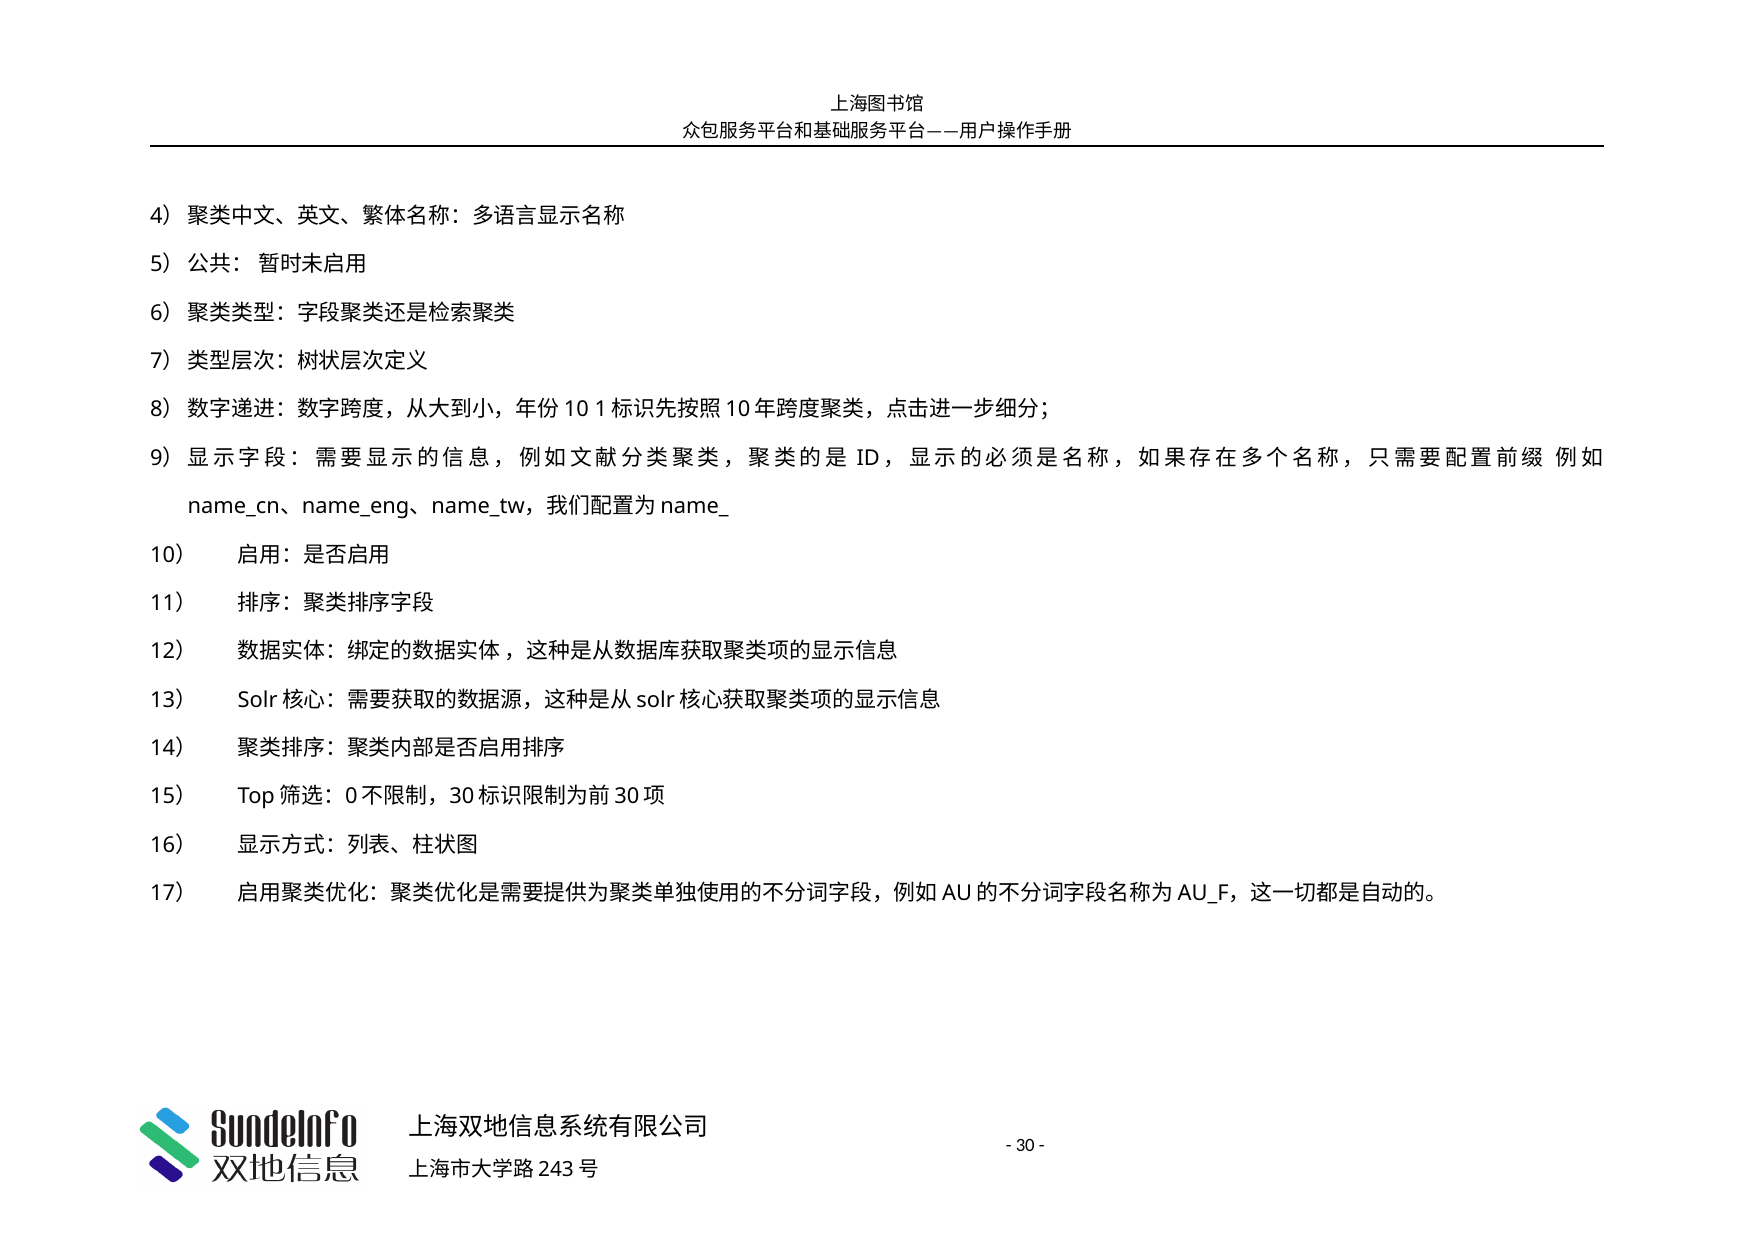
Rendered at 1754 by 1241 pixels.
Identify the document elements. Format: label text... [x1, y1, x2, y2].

list Solr核心：需要获取的数据源，这种是从solr核心获取聚类项的显示信息 [150, 681, 1604, 714]
list 显示方式：列表、柱状图 [150, 826, 1604, 859]
list 数据实体：绑定的数据实体 ，这种是从数据库获取聚类项的显示信息 [150, 633, 1604, 666]
list 启用：是否启用 [150, 536, 1604, 569]
list 聚类中文、英文、繁体名称：多语言显示名称 [150, 198, 1604, 230]
list 显示字段：需要显示的信息，例如文献分类聚类，聚类的是ID，显示的必须是名称，如果存在多个名称，只需要配置前缀 例如 name_cn、name_eng、name_tw，我们配置为name_ [150, 439, 1604, 521]
list 启用聚类优化：聚类优化是需要提供为聚类单独使用的不分词字段，例如AU的不分词字段名称为AU_F，这一切都是自动的。 [150, 875, 1604, 907]
list 聚类类型：字段聚类还是检索聚类 [150, 294, 1604, 327]
picture [134, 1101, 366, 1188]
list Top筛选：0不限制，30标识限制为前30项 [150, 778, 1604, 811]
list 聚类排序：聚类内部是否启用排序 [150, 730, 1604, 762]
list 公共： 暂时未启用 [150, 246, 1604, 278]
list 数字递进：数字跨度，从大到小，年份10 1标识先按照10年跨度聚类，点击进一步细分； [150, 391, 1604, 423]
list 类型层次：树状层次定义 [150, 343, 1604, 375]
list 排序：聚类排序字段 [150, 585, 1604, 617]
